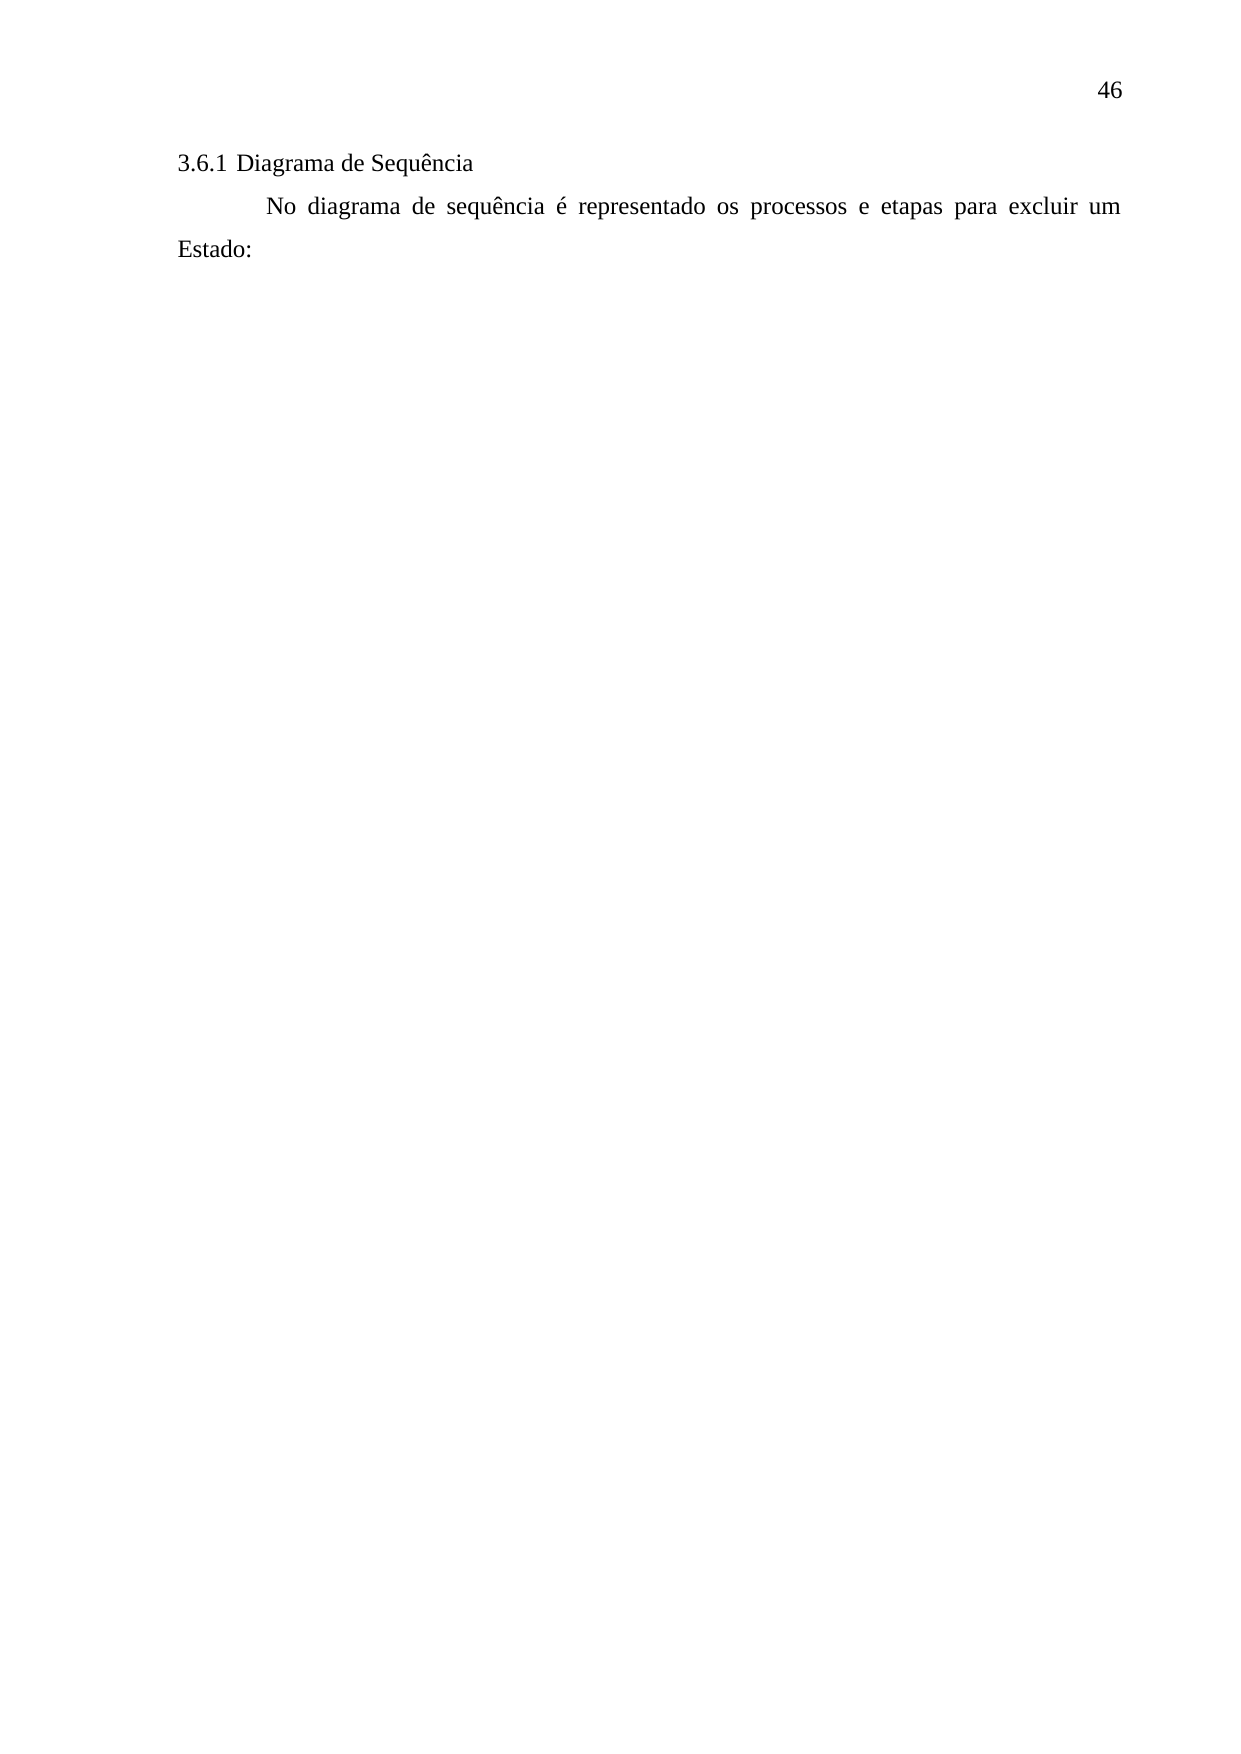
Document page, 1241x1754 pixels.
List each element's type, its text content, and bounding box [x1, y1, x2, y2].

text No diagrama de sequência é representado os processos e etapas para excluir um Estado: [177, 191, 1122, 263]
subtitle Diagrama de Sequência [177, 148, 1122, 176]
